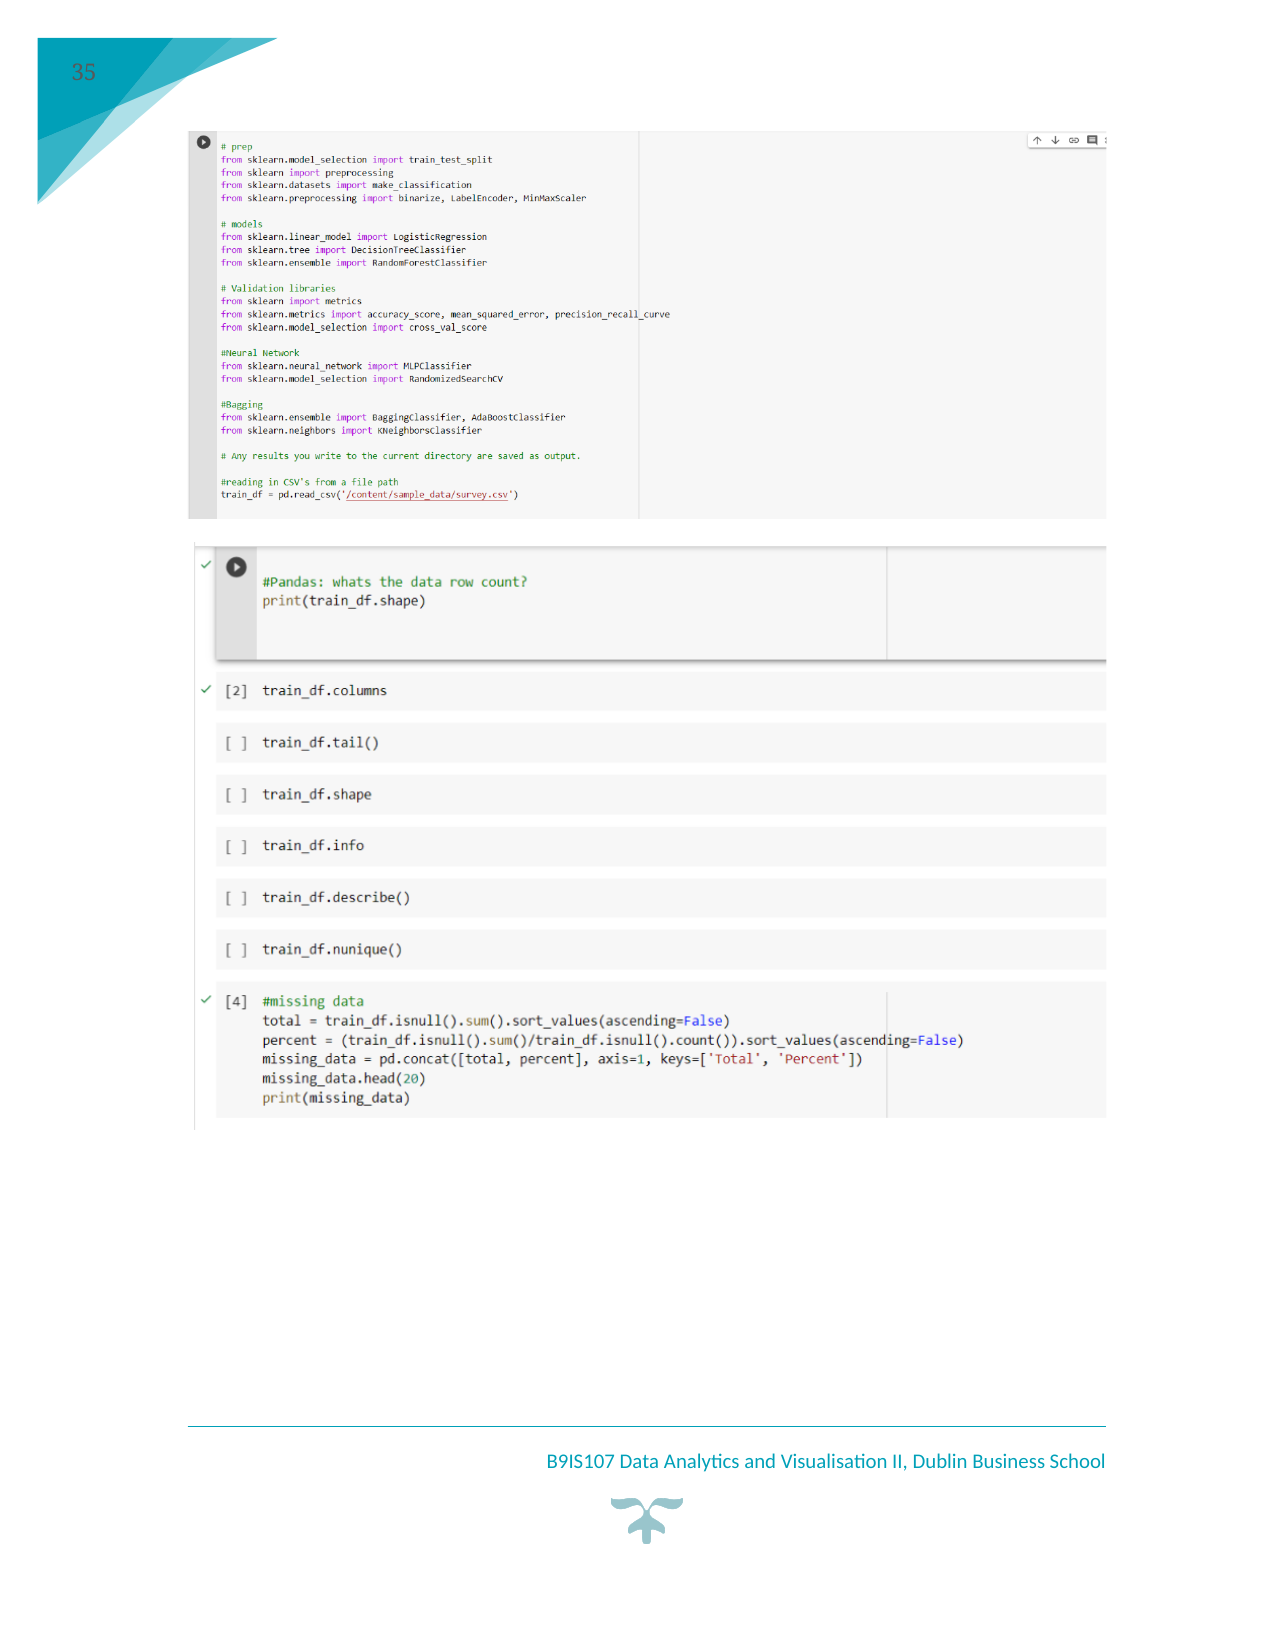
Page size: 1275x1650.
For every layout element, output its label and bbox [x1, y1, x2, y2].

picture [37, 37, 1107, 519]
picture [187, 542, 1107, 1130]
